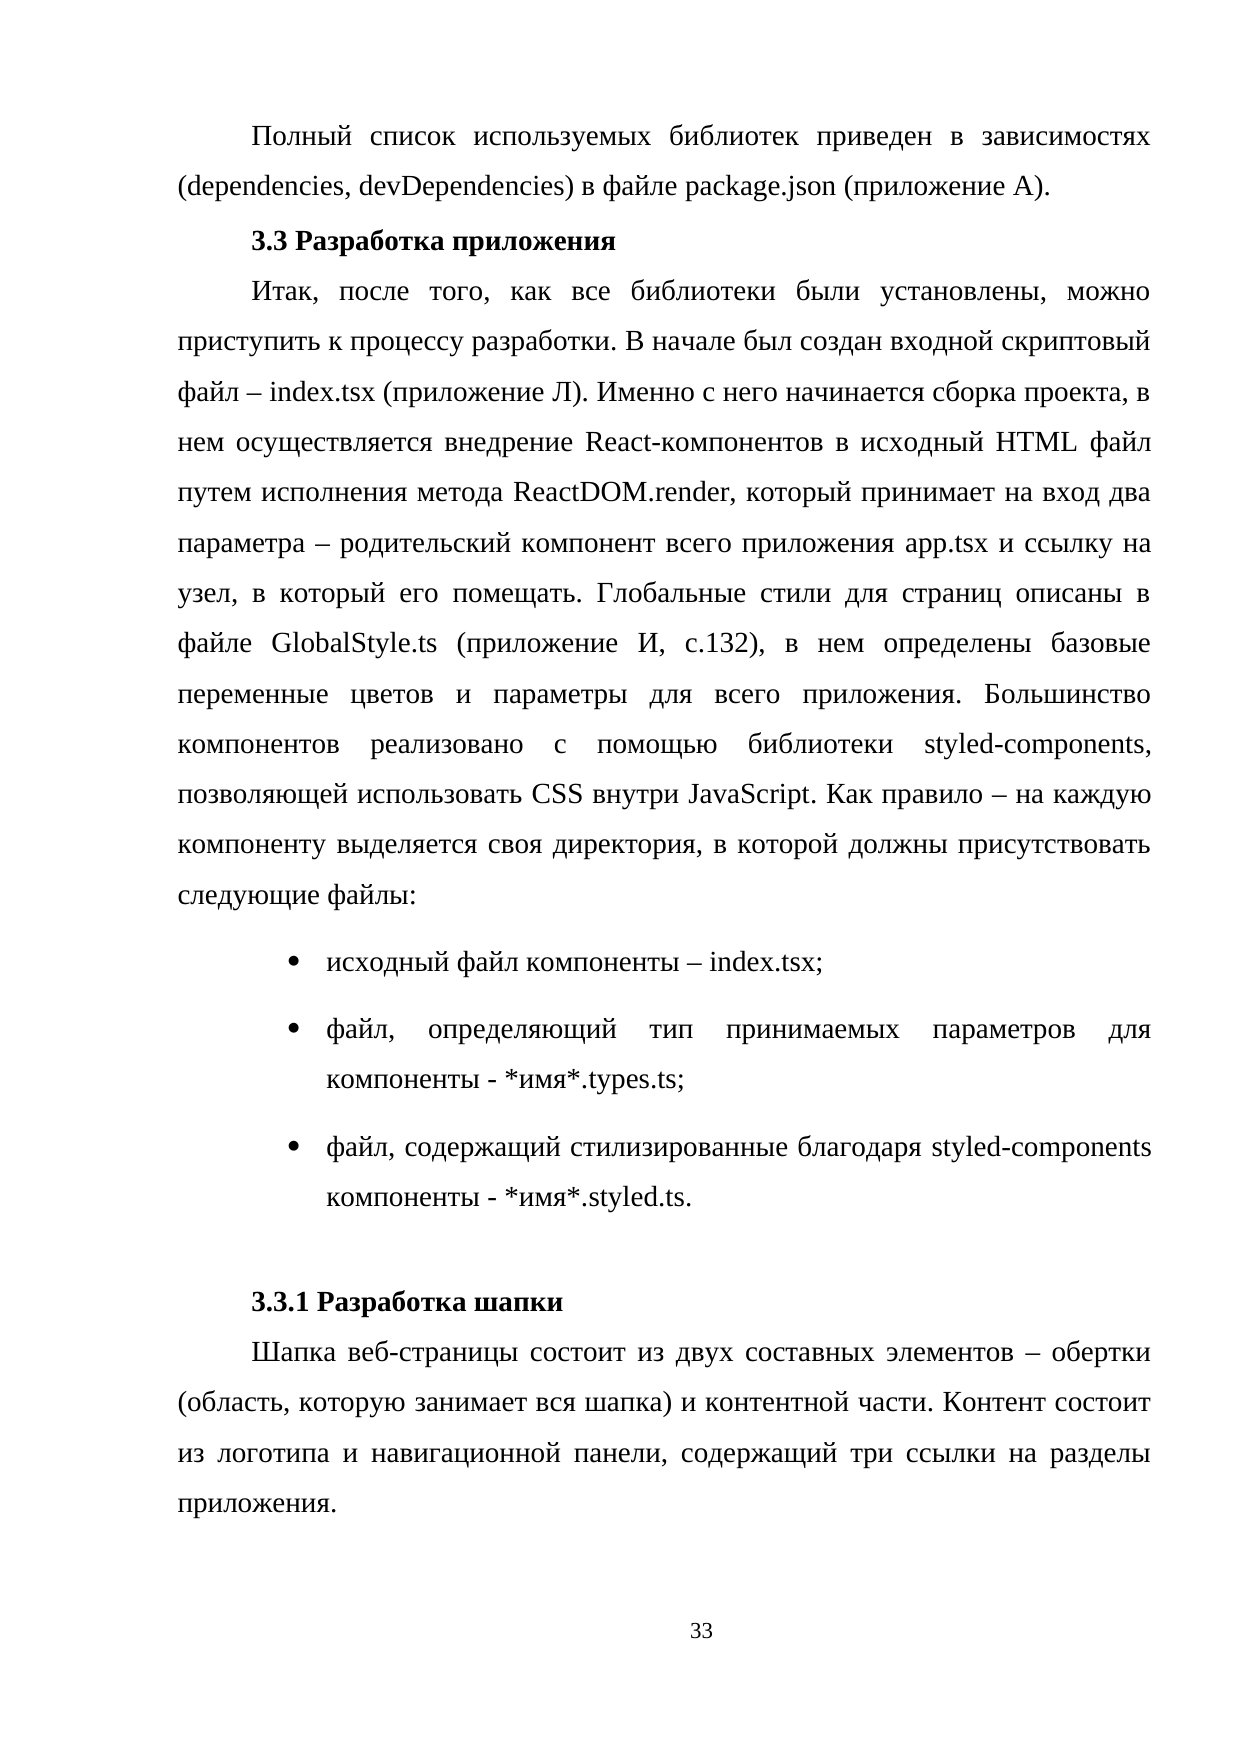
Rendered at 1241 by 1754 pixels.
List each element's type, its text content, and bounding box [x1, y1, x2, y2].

text Шапка веб-страницы состоит из двух составных элементов – обертки (область, которую занимает вся шапка) и контентной части. Контент состоит из логотипа и навигационной панели, содержащий три ссылки на разделы приложения. [177, 1334, 1152, 1519]
list файл, определяющий тип принимаемых параметров для компоненты - *имя*.types.ts; [288, 1011, 1152, 1095]
text Итак, после того, как все библиотеки были установлены, можно приступить к процессу разработки. В начале был создан входной скриптовый файл – index.tsx (приложение Л). Именно с него начинается сборка проекта, в нем осуществляется внедрение React-компонентов в исходный HTML файл путем исполнения метода ReactDOM.render, который принимает на вход два параметра – родительский компонент всего приложения app.tsx и ссылку на узел, в который его помещать. Глобальные стили для страниц описаны в файле GlobalStyle.ts (приложение И, с.132), в нем определены базовые переменные цветов и параметры для всего приложения. Большинство компонентов реализовано с помощью библиотеки styled-components, позволяющей использовать CSS внутри JavaScript. Как правило – на каждую компоненту выделяется своя директория, в которой должны присутствовать следующие файлы: [177, 273, 1152, 911]
list исходный файл компоненты – index.tsx; [288, 944, 1152, 978]
subtitle 3.3.1 Разработка шапки [177, 1284, 1152, 1317]
text Полный список используемых библиотек приведен в зависимостях (dependencies, devDependencies) в файле package.json (приложение А). [177, 118, 1152, 202]
list файл, содержащий стилизированные благодаря styled-components компоненты - *имя*.styled.ts. [288, 1129, 1152, 1213]
subtitle 3.3 Разработка приложения [177, 223, 1152, 256]
